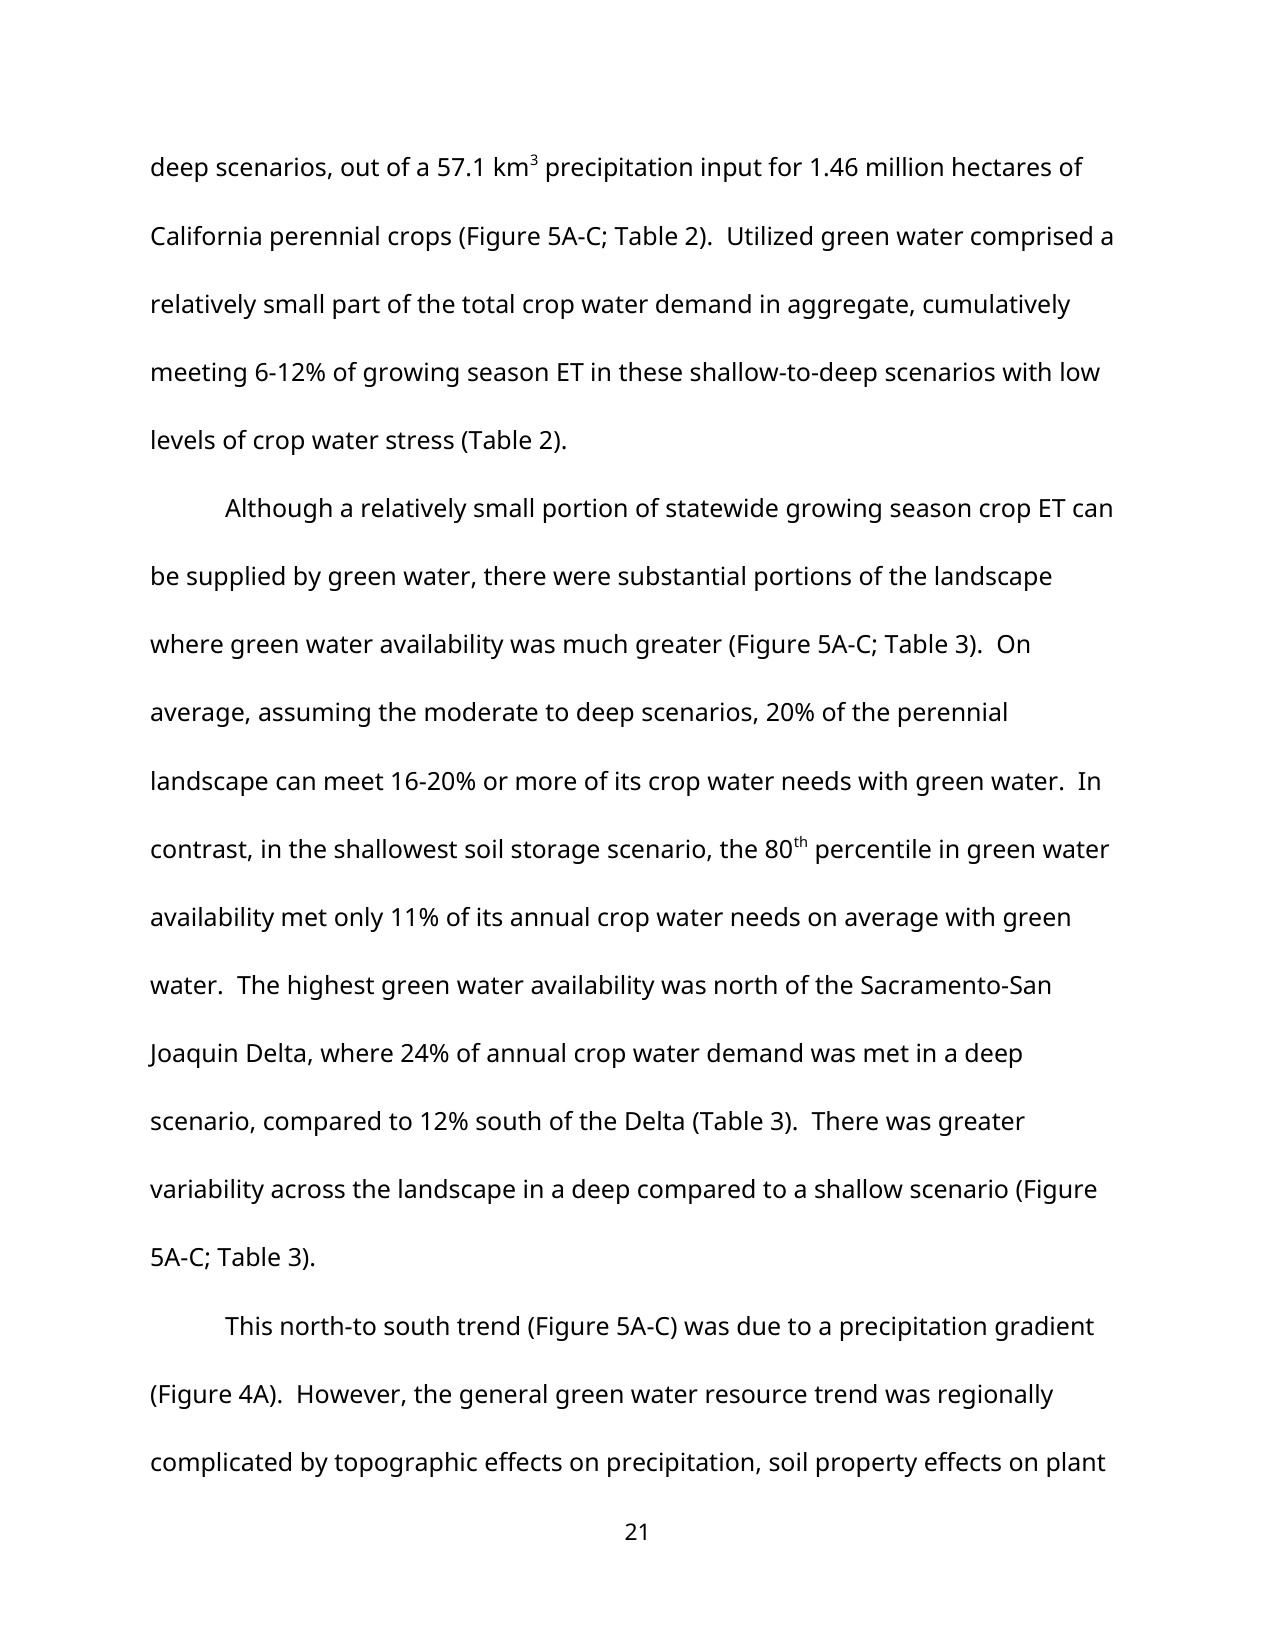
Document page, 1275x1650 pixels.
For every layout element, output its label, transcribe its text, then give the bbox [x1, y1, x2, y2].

text Although a relatively small portion of statewide growing season crop ET can be supplied by green water, there were substantial portions of the landscape where green water availability was much greater (Figure 5A-C; Table 3). On average, assuming the moderate to deep scenarios, 20% of the perennial landscape can meet 16-20% or more of its crop water needs with green water. In contrast, in the shallowest soil storage scenario, the 80th percentile in green water availability met only 11% of its annual crop water needs on average with green water. The highest green water availability was north of the Sacramento-San Joaquin Delta, where 24% of annual crop water demand was met in a deep scenario, compared to 12% south of the Delta (Table 3). There was greater variability across the landscape in a deep compared to a shallow scenario (Figure 5A-C; Table 3). [150, 491, 1125, 1274]
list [150, 1308, 1125, 1478]
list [150, 150, 1125, 457]
